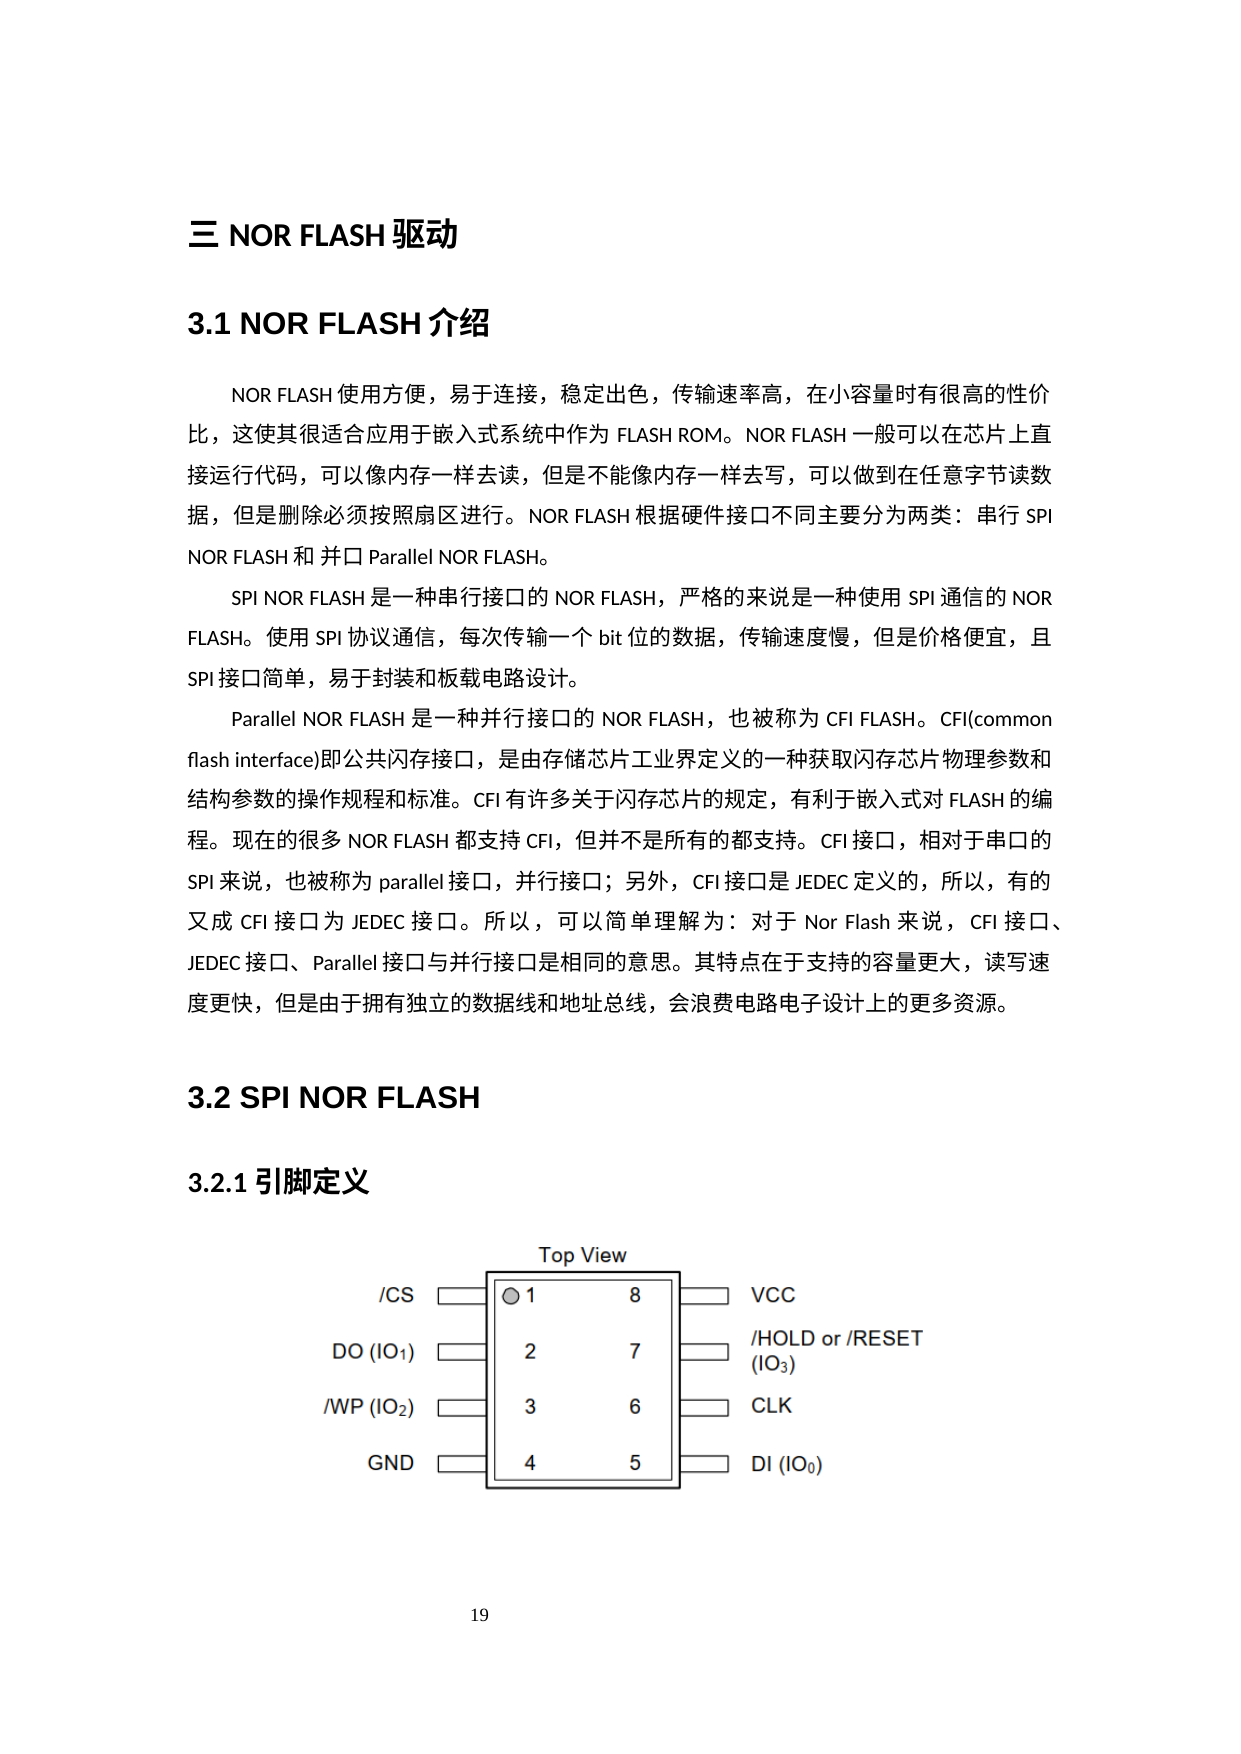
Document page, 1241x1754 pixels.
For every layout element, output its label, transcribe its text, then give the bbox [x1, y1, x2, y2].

text Parallel NOR FLASH是一种并行接口的NOR FLASH，也被称为CFI FLASH。CFI(common flash interface)即公共闪存接口，是由存储芯片工业界定义的一种获取闪存芯片物理参数和结构参数的操作规程和标准。CFI有许多关于闪存芯片的规定，有利于嵌入式对FLASH的编程。现在的很多NOR FLASH 都支持CFI，但并不是所有的都支持。CFI接口，相对于串口的SPI来说，也被称为parallel接口，并行接口；另外，CFI接口是JEDEC定义的，所以，有的又成CFI接口为JEDEC接口。所以，可以简单理解为：对于Nor Flash来说，CFI接口、JEDEC接口、Parallel接口与并行接口是相同的意思。其特点在于支持的容量更大，读写速度更快，但是由于拥有独立的数据线和地址总线，会浪费电路电子设计上的更多资源。 [187, 701, 1053, 1018]
subtitle 三 NOR FLASH驱动 [187, 199, 1053, 264]
subtitle 3.1 NOR FLASH介绍 [187, 288, 1053, 353]
subtitle 3.2 SPI NOR FLASH [187, 1065, 1053, 1130]
text SPI NOR FLASH是一种串行接口的NOR FLASH，严格的来说是一种使用SPI通信的NOR FLASH。使用SPI协议通信，每次传输一个bit位的数据，传输速度慢，但是价格便宜，且SPI接口简单，易于封装和板载电路设计。 [187, 579, 1053, 693]
text NOR FLASH使用方便，易于连接，稳定出色，传输速率高，在小容量时有很高的性价比，这使其很适合应用于嵌入式系统中作为FLASH ROM。NOR FLASH一般可以在芯片上直接运行代码，可以像内存一样去读，但是不能像内存一样去写，可以做到在任意字节读数据，但是删除必须按照扇区进行。NOR FLASH根据硬件接口不同主要分为两类：串行SPI NOR FLASH 和 并口Parallel NOR FLASH。 [187, 376, 1053, 571]
picture [290, 1233, 950, 1508]
subtitle 3.2.1 引脚定义 [187, 1148, 1053, 1213]
